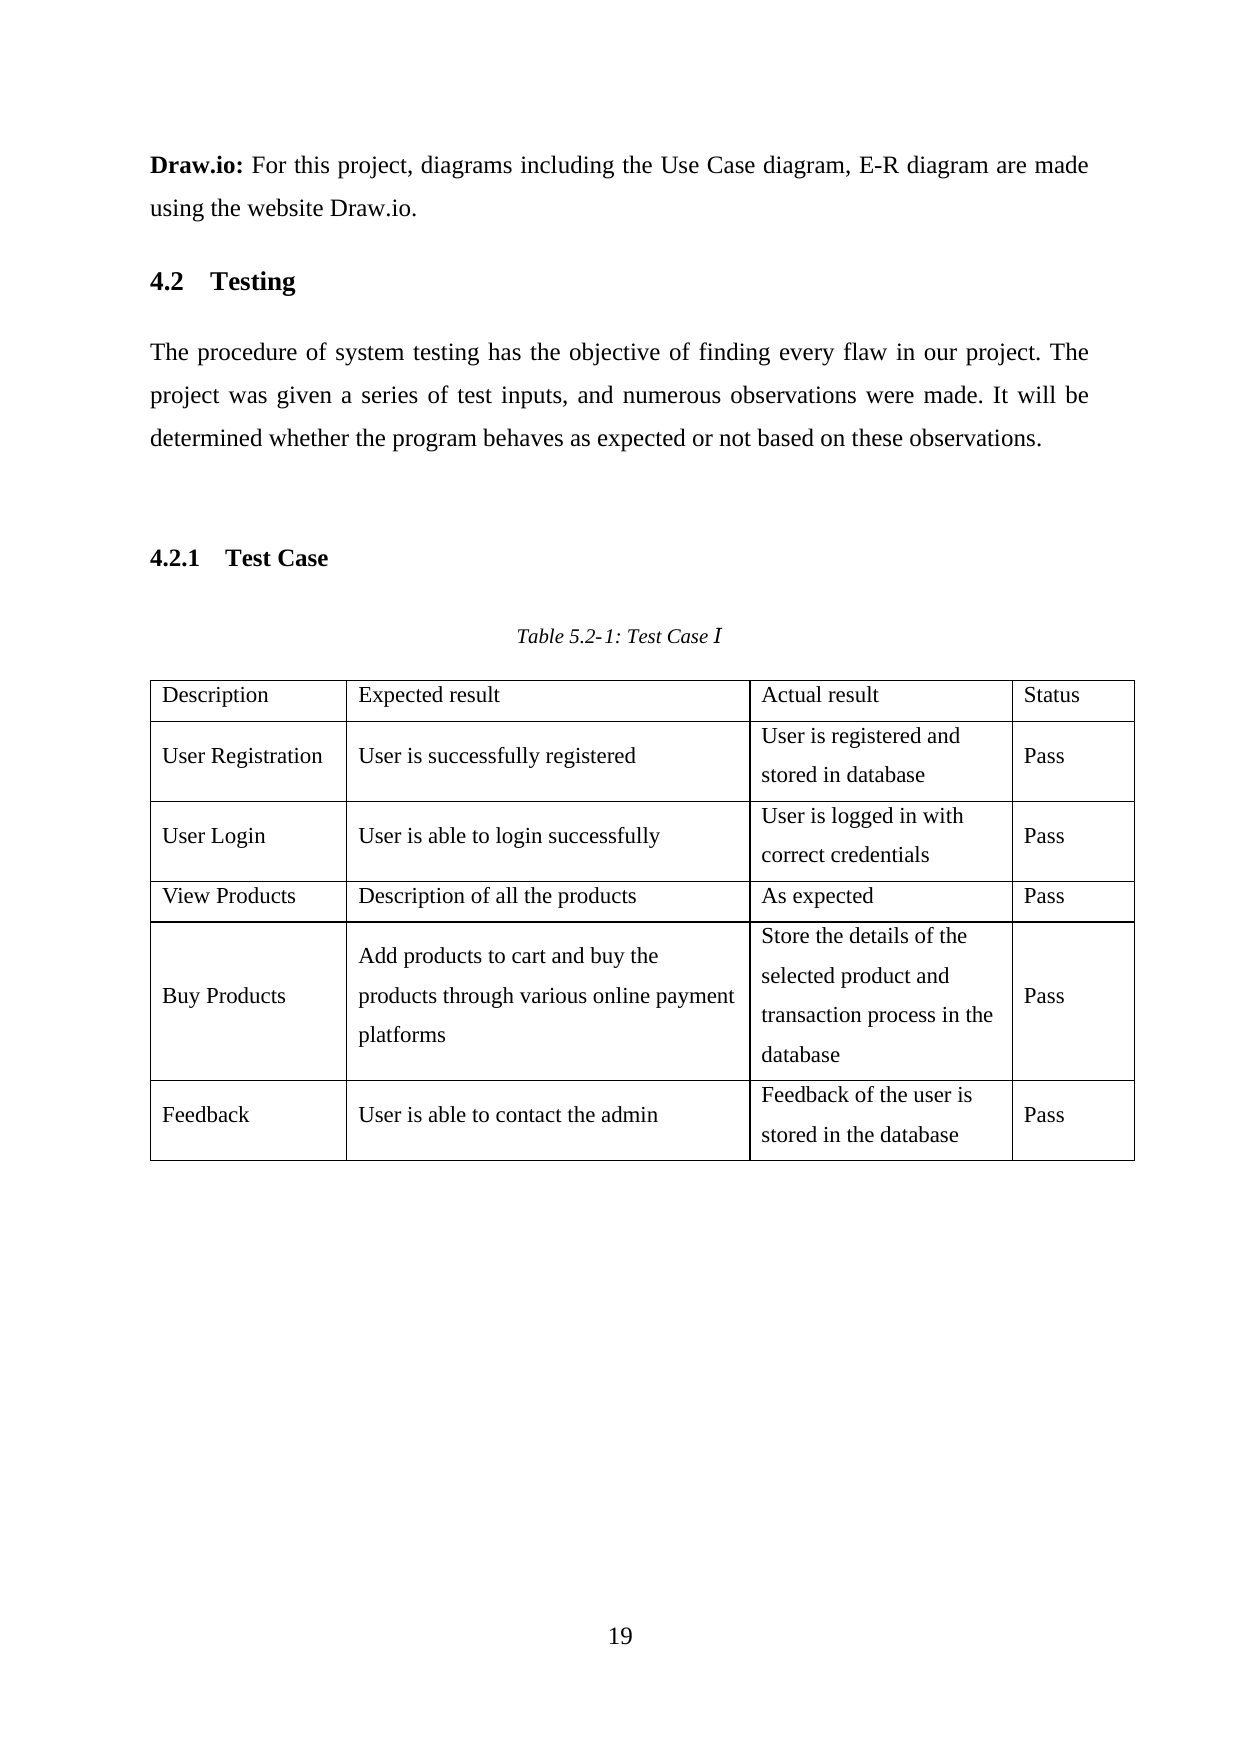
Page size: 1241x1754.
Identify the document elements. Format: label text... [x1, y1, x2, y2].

table_cell User is registered and stored in database [751, 722, 1012, 801]
table_header Description [151, 681, 346, 721]
table_cell Feedback [151, 1081, 346, 1160]
table_cell Description of all the products [347, 882, 749, 921]
table_cell Pass [1013, 722, 1134, 801]
table_cell Add products to cart and buy the products through various online payment platforms [347, 923, 749, 1080]
table_cell As expected [751, 882, 1012, 921]
table_header Status [1013, 681, 1134, 721]
table_cell Pass [1013, 802, 1134, 881]
subtitle Testing [150, 265, 1090, 297]
table_cell User Registration [151, 722, 346, 801]
table_header Expected result [347, 681, 749, 721]
table_cell User is able to contact the admin [347, 1081, 749, 1160]
table_cell Pass [1013, 923, 1134, 1080]
table_cell User is able to login successfully [347, 802, 749, 881]
table_cell User is successfully registered [347, 722, 749, 801]
table_cell Buy Products [151, 923, 346, 1080]
table_cell View Products [151, 882, 346, 921]
subtitle Test Case [150, 543, 1090, 572]
table_cell Pass [1013, 882, 1134, 921]
table_cell User Login [151, 802, 346, 881]
table_cell Pass [1013, 1081, 1134, 1160]
table_cell User is logged in with correct credentials [751, 802, 1012, 881]
table_header Actual result [751, 681, 1012, 721]
table_cell Feedback of the user is stored in the database [751, 1081, 1012, 1160]
text The procedure of system testing has the objective of finding every flaw in our project. The project was given a series of test inputs, and numerous observations were made. It will be determined whether the program behaves as expected or not based on these observations. [150, 337, 1090, 452]
text Draw.io: For this project, diagrams including the Use Case diagram, E-R diagram are made using the website Draw.io. [150, 150, 1090, 222]
table_cell Store the details of the selected product and transaction process in the database [751, 923, 1012, 1080]
text Table 5.2-1: Test Case Ⅰ [150, 623, 1090, 648]
